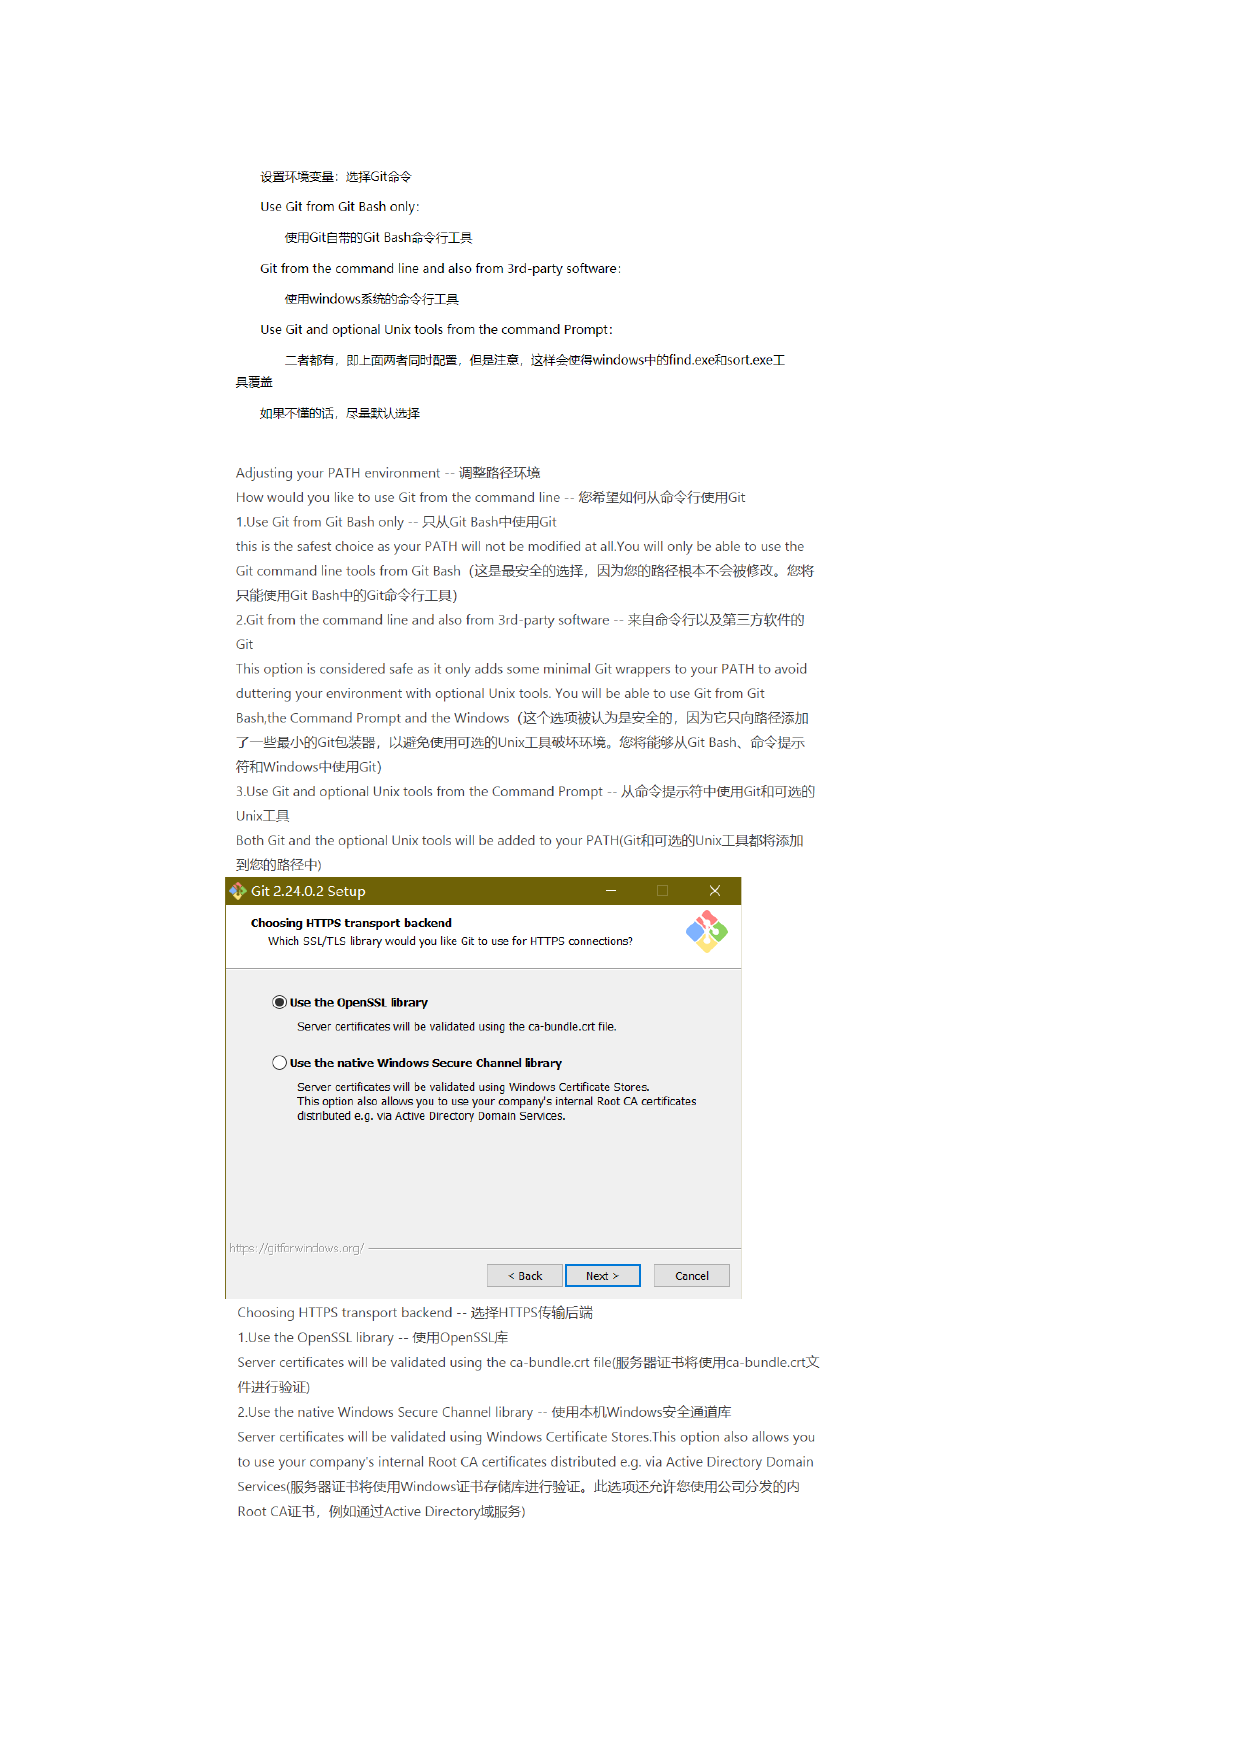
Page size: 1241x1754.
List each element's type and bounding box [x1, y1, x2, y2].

picture [225, 877, 838, 1520]
picture [225, 162, 791, 425]
picture [225, 454, 829, 876]
